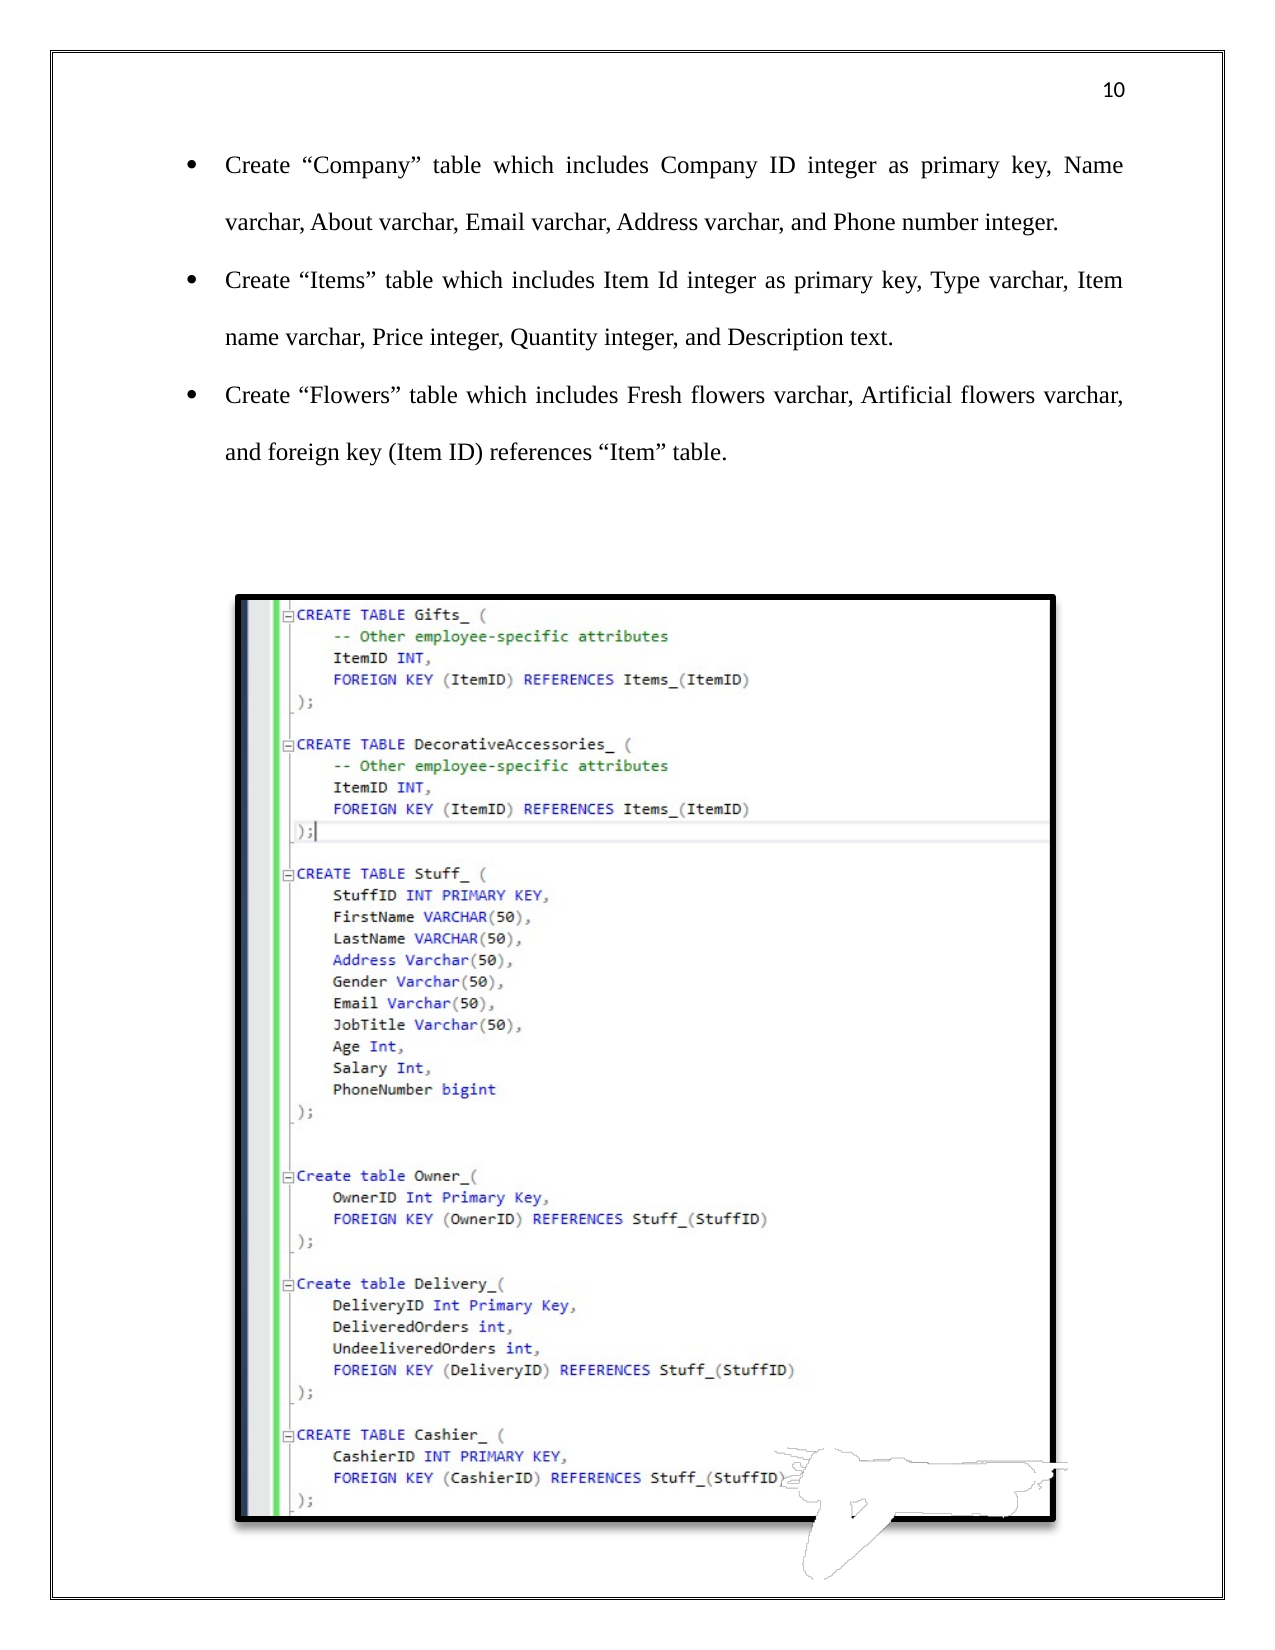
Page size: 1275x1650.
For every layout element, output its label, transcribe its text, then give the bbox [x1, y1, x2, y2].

list Create “Company” table which includes Company ID integer as primary key, Name varchar, About varchar, Email varchar, Address varchar, and Phone number integer. [187, 150, 1125, 236]
list Create “Flowers” table which includes Fresh flowers varchar, Artificial flowers varchar, and foreign key (Item ID) references “Item” table. [187, 380, 1125, 466]
picture [241, 600, 1068, 1580]
list Create “Items” table which includes Item Id integer as primary key, Type varchar, Item name varchar, Price integer, Quantity integer, and Description text. [187, 265, 1125, 351]
